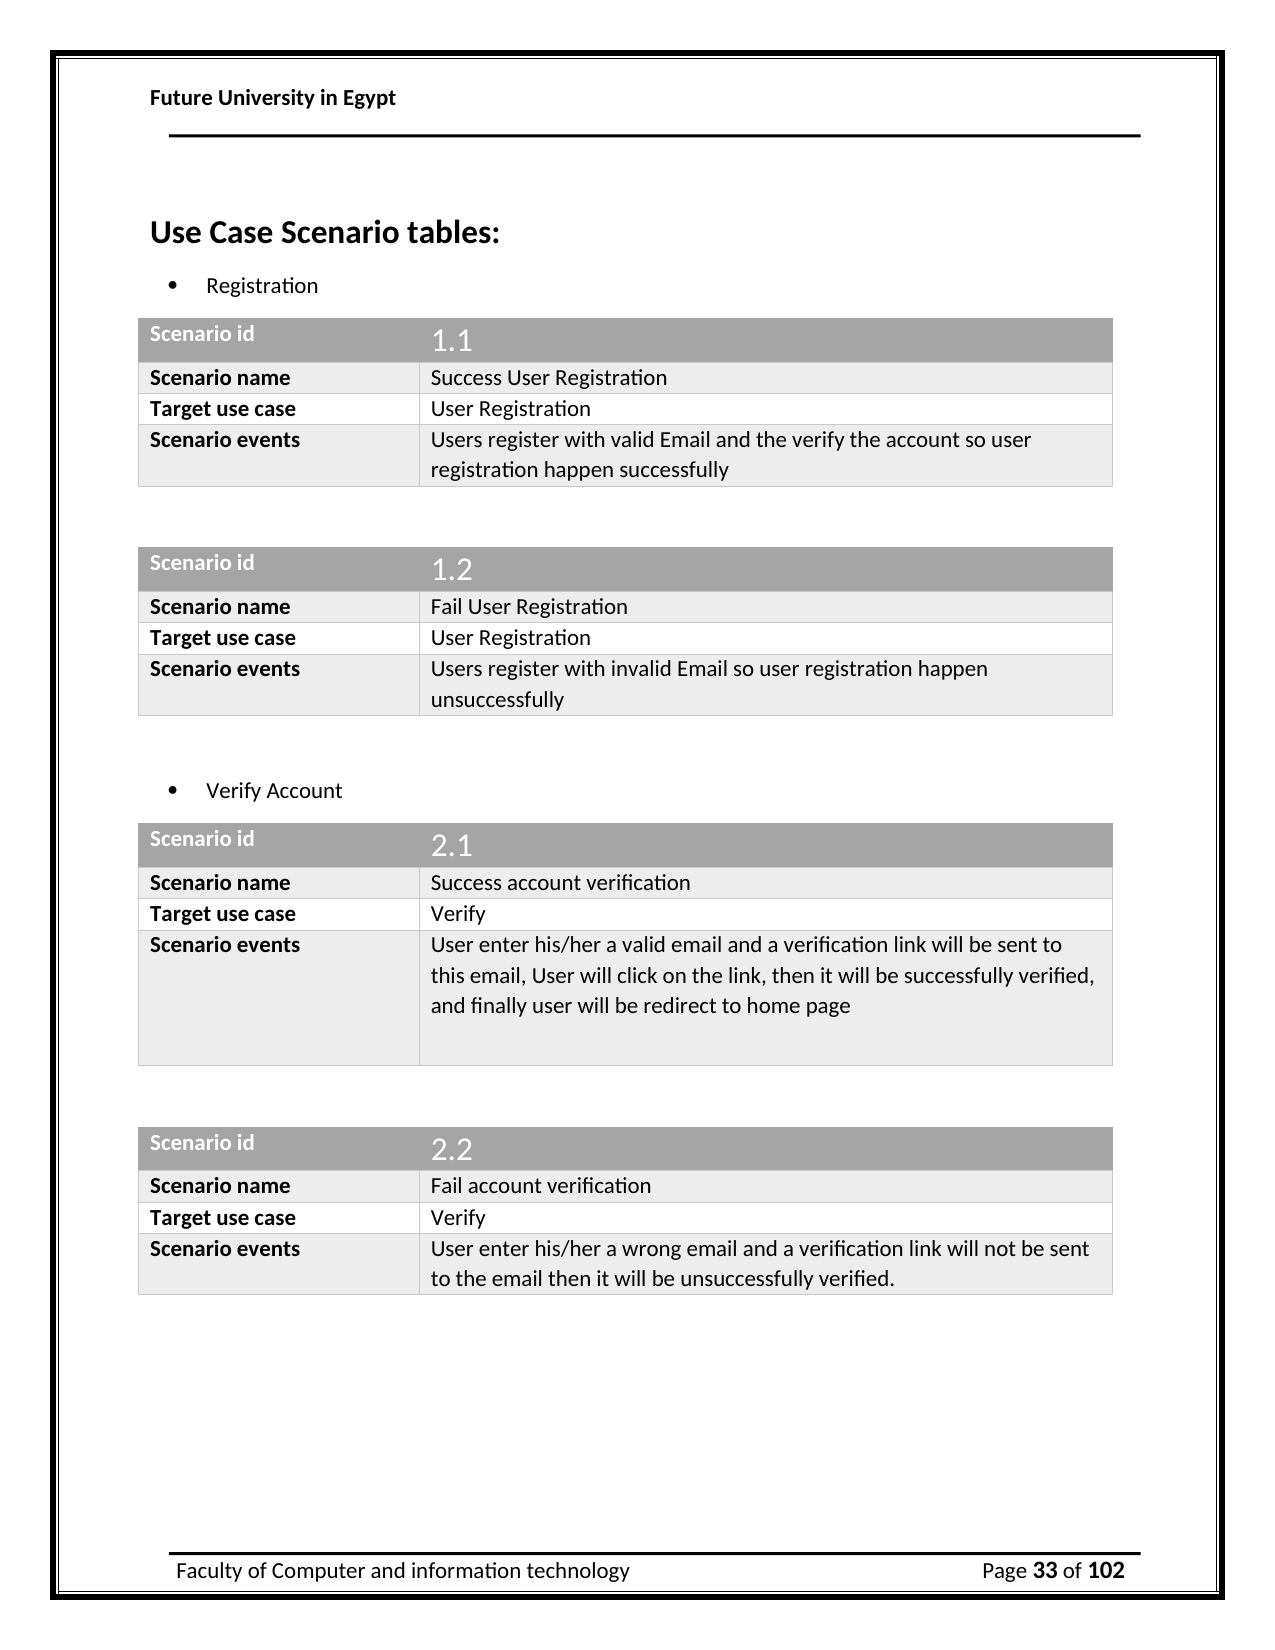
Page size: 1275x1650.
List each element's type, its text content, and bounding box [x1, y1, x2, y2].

table_cell User Registration [420, 394, 1112, 424]
table_cell Success account verification [420, 868, 1112, 898]
table_cell Target use case [139, 1203, 419, 1233]
table_header Scenario id [139, 319, 419, 362]
table_cell Scenario events [139, 1234, 419, 1294]
table_cell Users register with valid Email and the verify the account so user registration happen successfully [420, 425, 1112, 486]
table_cell Fail User Registration [420, 592, 1112, 622]
table_cell Success User Registration [420, 363, 1112, 393]
table_cell Scenario events [139, 655, 419, 715]
table_header Scenario id [139, 548, 419, 591]
table_cell Scenario name [139, 1171, 419, 1202]
table_cell Users register with invalid Email so user registration happen unsuccessfully [420, 655, 1112, 715]
list Registration [169, 271, 1125, 299]
table_cell Target use case [139, 899, 419, 929]
table_cell Scenario name [139, 868, 419, 898]
table_header 1.2 [420, 548, 1112, 591]
table_cell User enter his/her a wrong email and a verification link will not be sent to the email then it will be unsuccessfully verified. [420, 1234, 1112, 1294]
table_header Scenario id [139, 1128, 419, 1170]
table_header 1.1 [420, 319, 1112, 362]
table_cell Fail account verification [420, 1171, 1112, 1202]
list Verify Account [169, 776, 1125, 804]
table_header Scenario id [139, 824, 419, 867]
table_cell Verify [420, 899, 1112, 929]
table_cell User enter his/her a valid email and a verification link will be sent to this email, User will click on the link, then it will be successfully verified, and finally user will be redirect to home page [420, 931, 1112, 1065]
table_cell User Registration [420, 623, 1112, 653]
table_cell Scenario name [139, 363, 419, 393]
table_cell Scenario name [139, 592, 419, 622]
table_cell Target use case [139, 623, 419, 653]
table_cell Scenario events [139, 425, 419, 486]
text Use Case Scenario tables: [150, 211, 1125, 251]
table_cell Target use case [139, 394, 419, 424]
table_cell Verify [420, 1203, 1112, 1233]
table_cell Scenario events [139, 931, 419, 1065]
table_header 2.2 [420, 1128, 1112, 1170]
table_header 2.1 [420, 824, 1112, 867]
